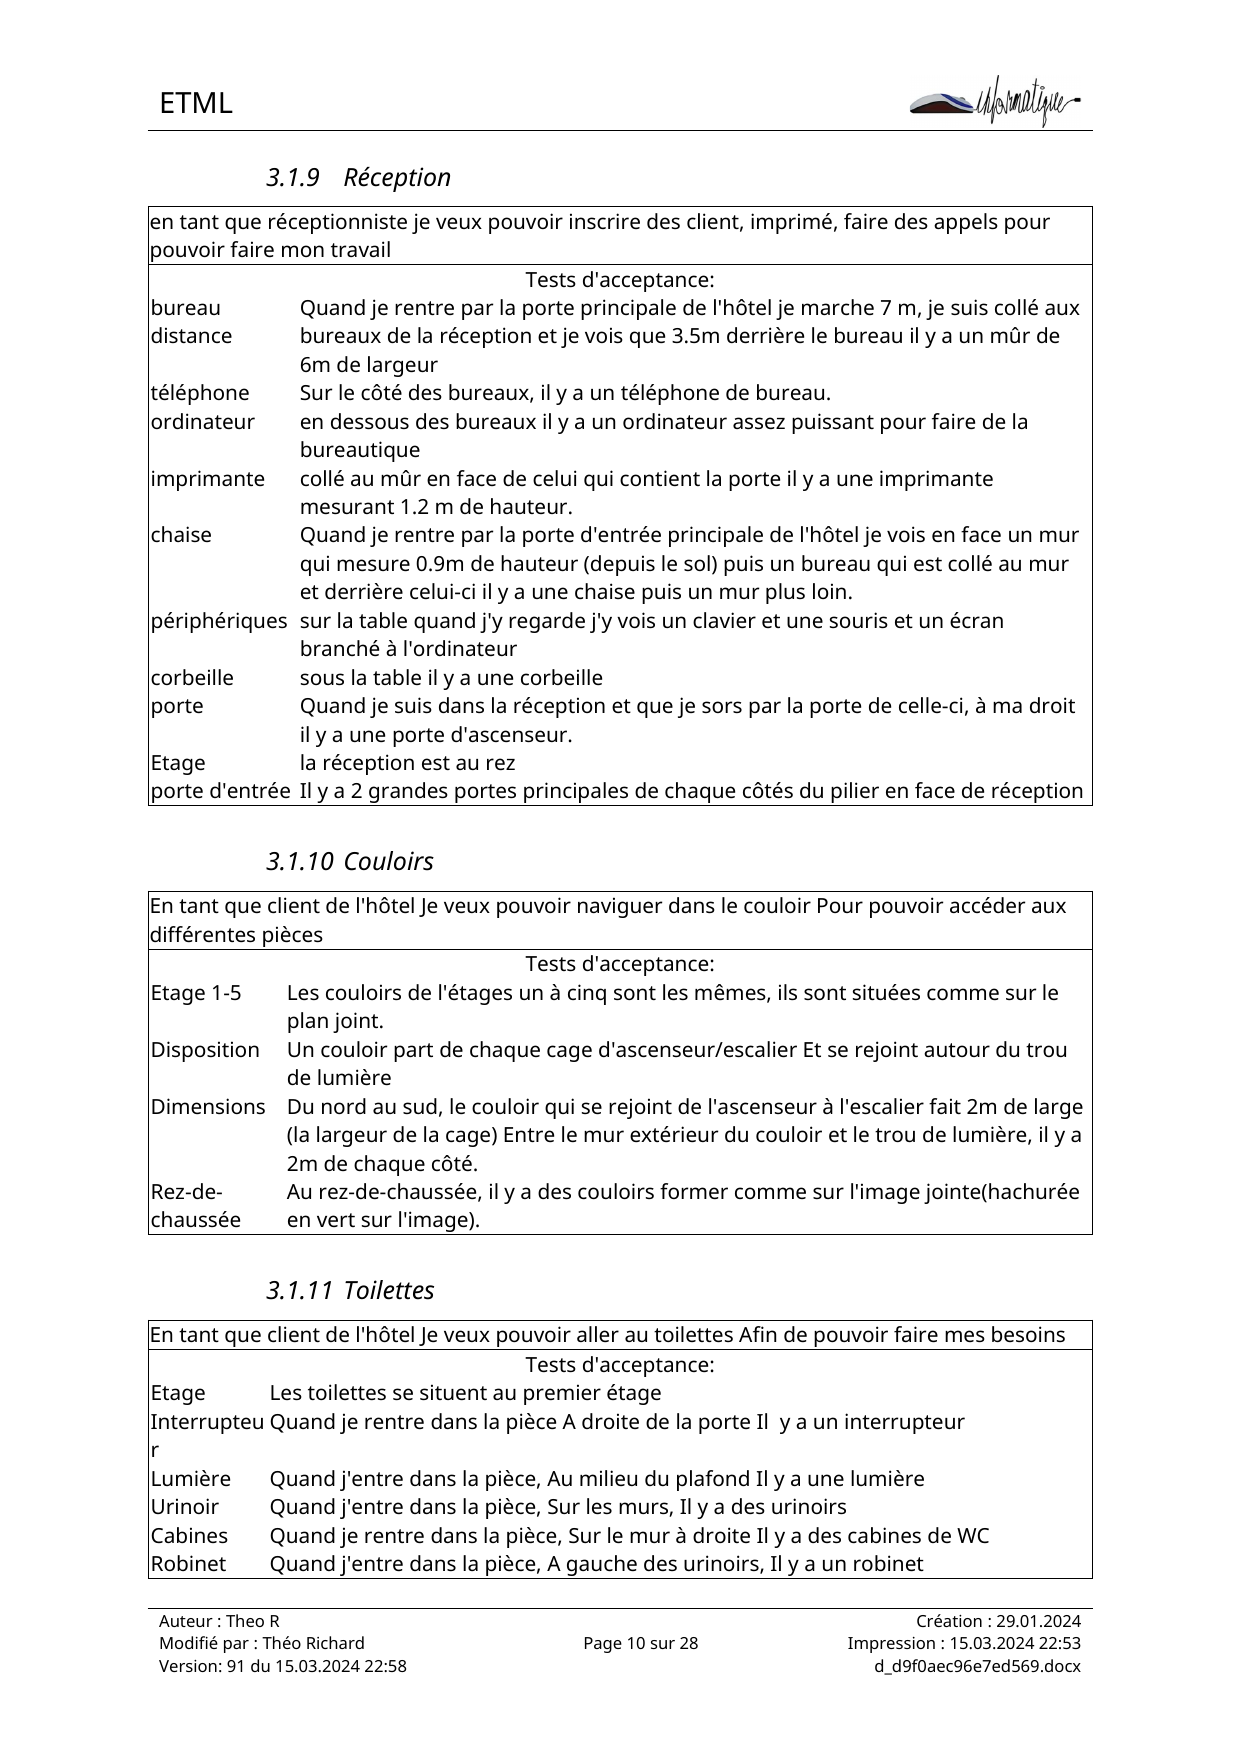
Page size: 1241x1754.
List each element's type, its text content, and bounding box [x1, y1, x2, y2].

subtitle Couloirs [266, 844, 1092, 878]
picture [909, 75, 1082, 128]
table_cell Tests d'acceptance: [149, 1350, 1092, 1578]
table_cell Tests d'acceptance: [149, 950, 1092, 1234]
table_header En tant que client de l'hôtel Je veux pouvoir aller au toilettes Afin de pouvoir faire mes besoins [149, 1321, 1092, 1349]
table_header en tant que réceptionniste je veux pouvoir inscrire des client, imprimé, faire des appels pour pouvoir faire mon travail [149, 207, 1092, 264]
table_header En tant que client de l'hôtel Je veux pouvoir naviguer dans le couloir Pour pouvoir accéder aux différentes pièces [149, 892, 1092, 948]
subtitle Toilettes [266, 1273, 1092, 1307]
subtitle Réception [266, 159, 1092, 193]
table_cell Tests d'acceptance: [149, 265, 1092, 805]
